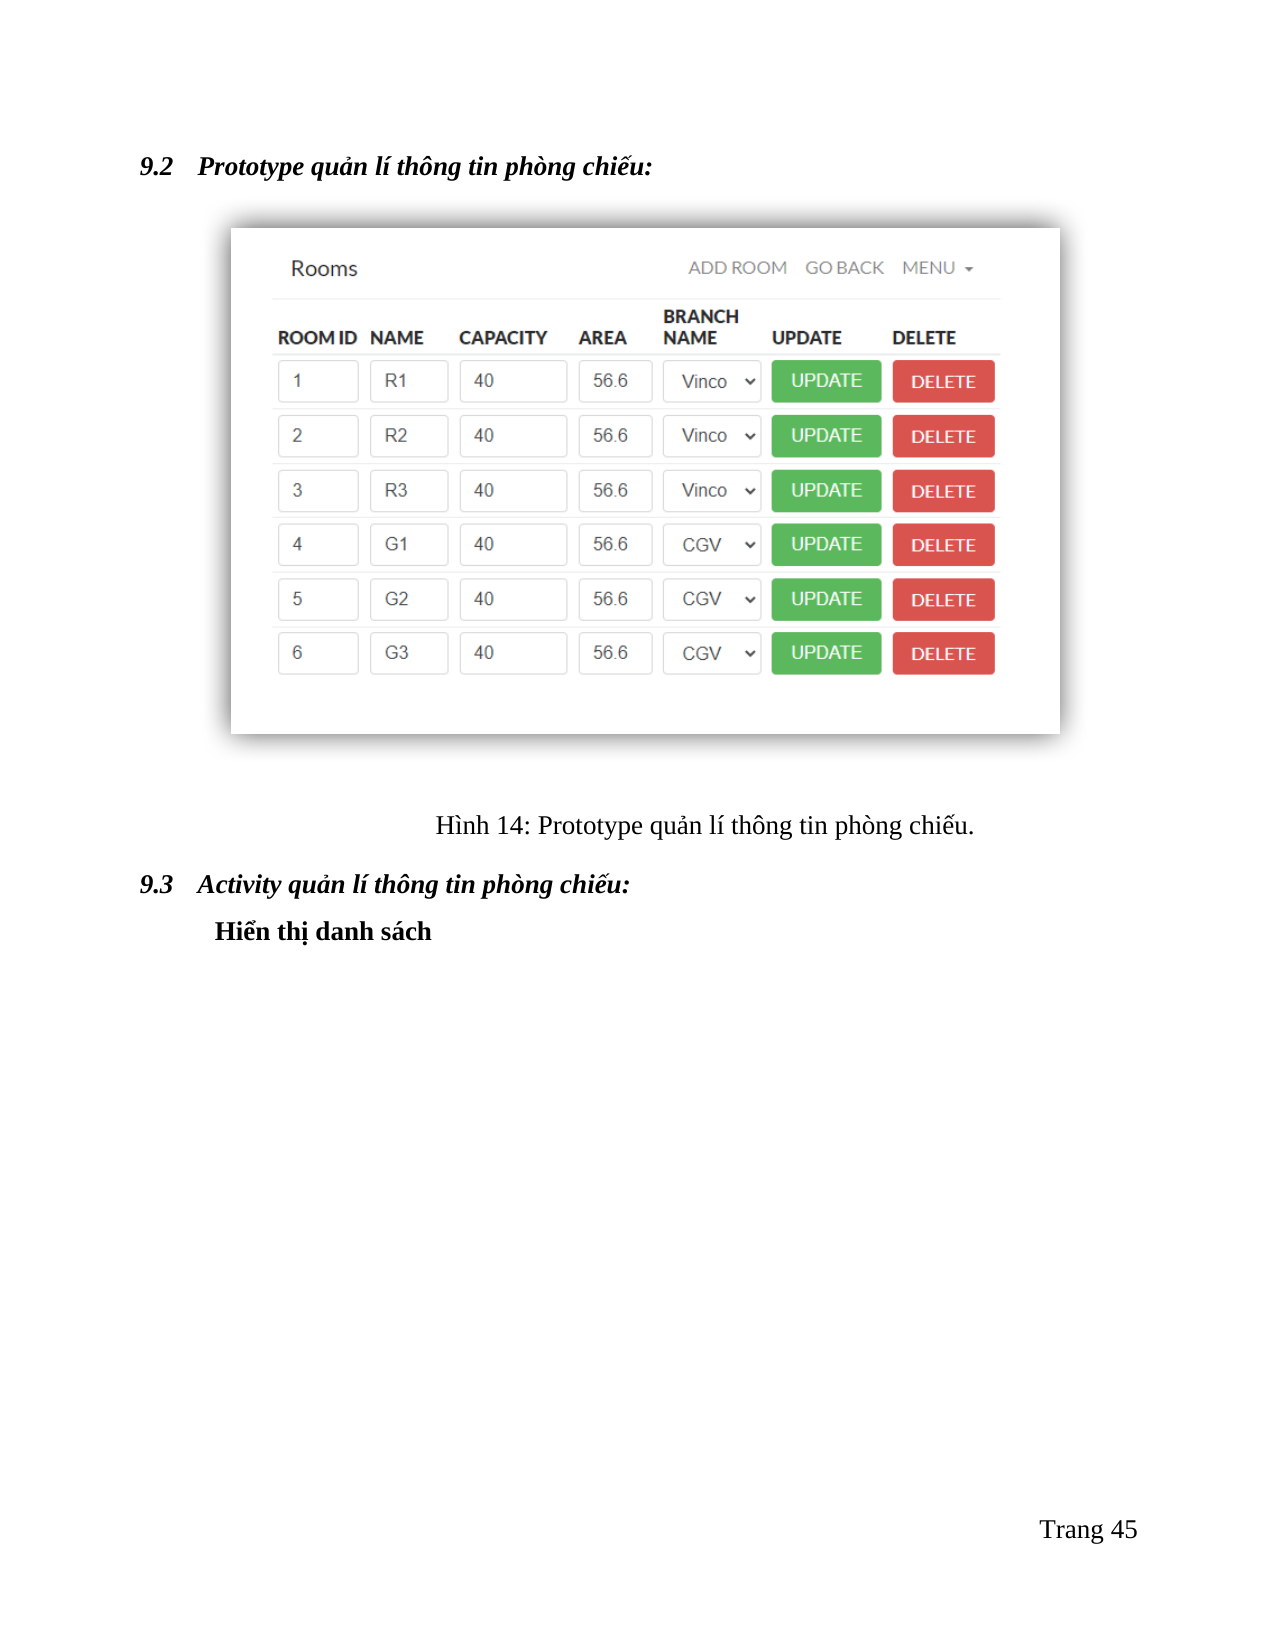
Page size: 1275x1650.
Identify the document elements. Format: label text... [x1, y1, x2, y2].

text Hiển thị danh sách [139, 915, 1137, 946]
picture [231, 228, 1060, 734]
subtitle Activity quản lí thông tin phòng chiếu: [139, 868, 1137, 899]
subtitle Prototype quản lí thông tin phòng chiếu: [139, 150, 1137, 181]
